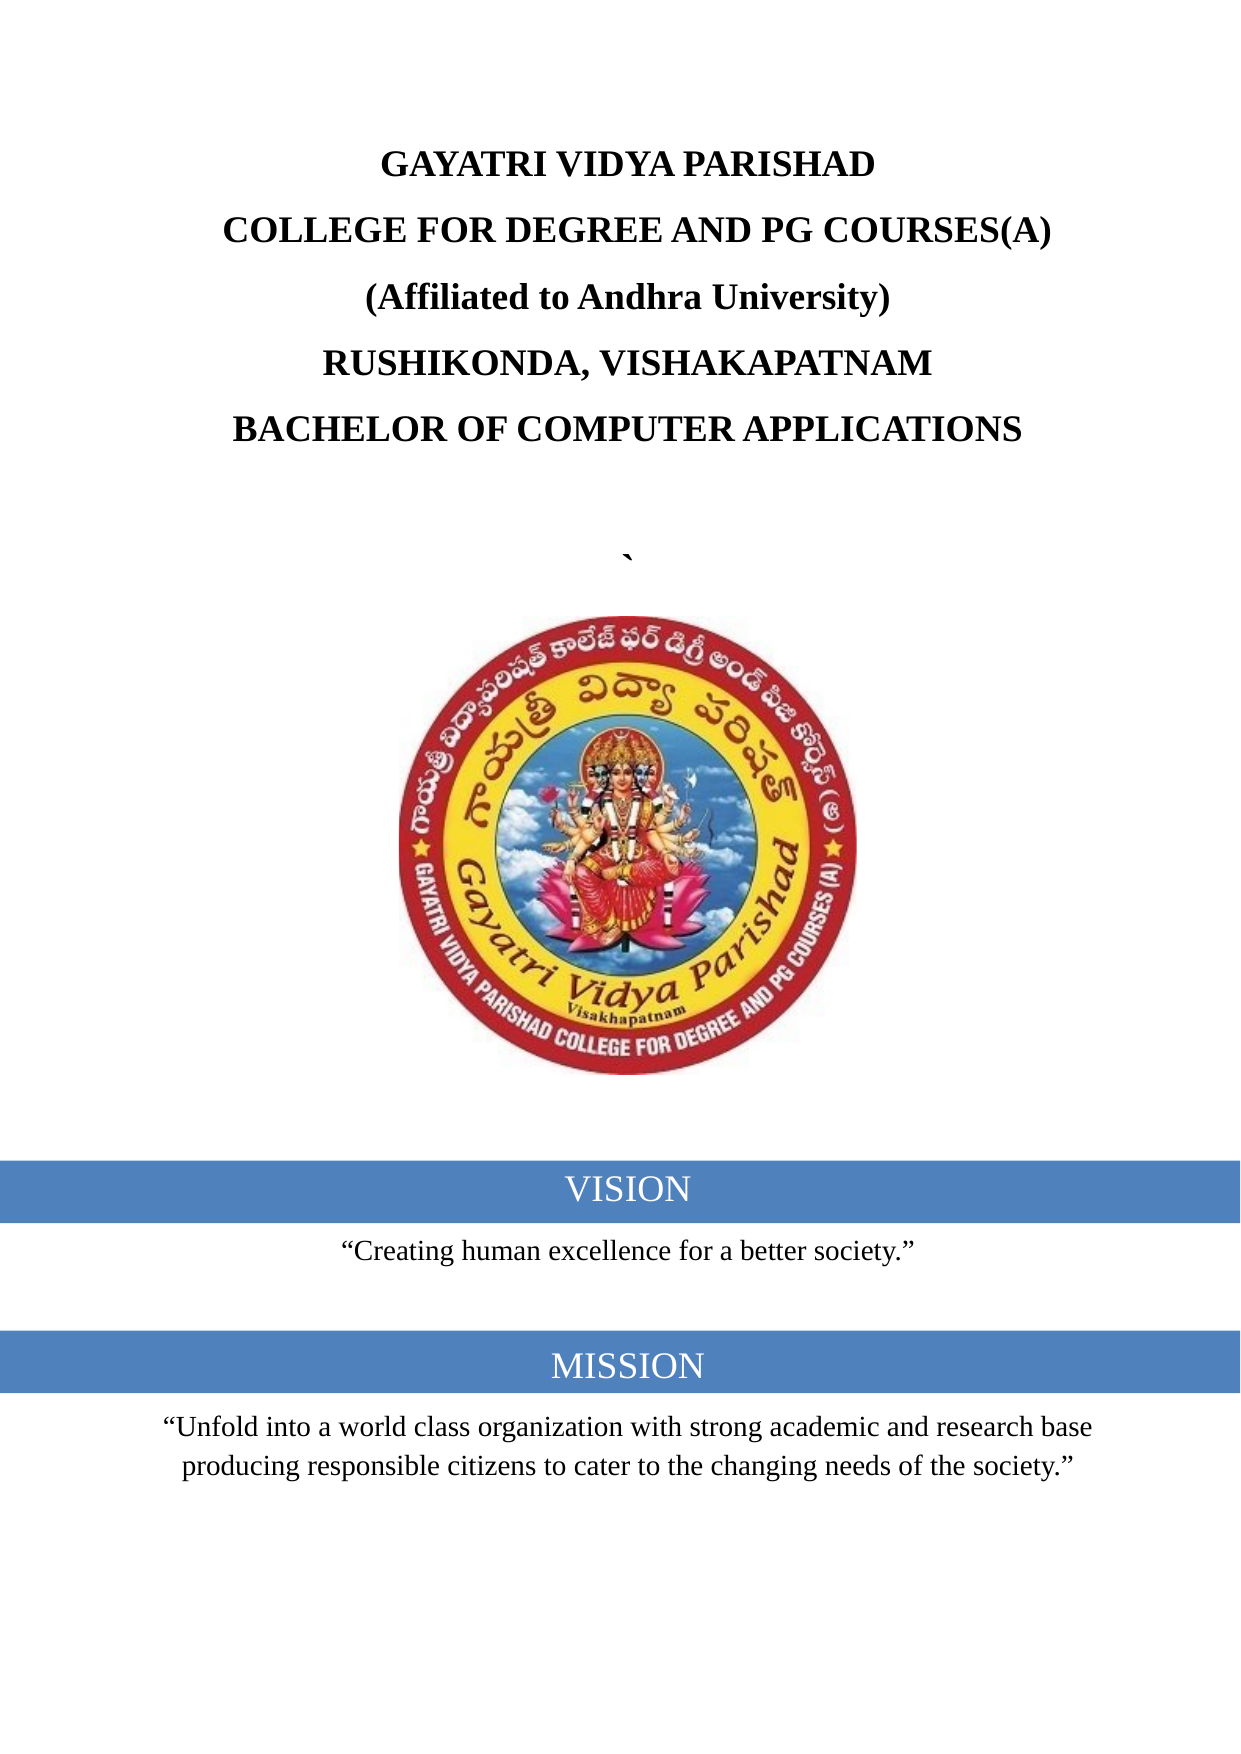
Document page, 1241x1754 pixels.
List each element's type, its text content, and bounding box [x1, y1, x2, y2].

text VISION [141, 1167, 1115, 1210]
text ` [141, 545, 1115, 593]
text MISSION [141, 1343, 1115, 1386]
text BACHELOR OF COMPUTER APPLICATIONS [141, 407, 1115, 450]
text COLLEGE FOR DEGREE AND PG COURSES(A) [141, 208, 1115, 251]
text “Unfold into a world class organization with strong academic and research base producing responsible citizens to cater to the changing needs of the society.” [141, 1409, 1115, 1482]
text “Creating human excellence for a better society.” [141, 1233, 1115, 1266]
text (Affiliated to Andhra University) [141, 274, 1115, 317]
text RUSHIKONDA, VISHAKAPATNAM [141, 340, 1115, 383]
picture [398, 616, 857, 1075]
text GAYATRI VIDYA PARISHAD [141, 142, 1115, 185]
